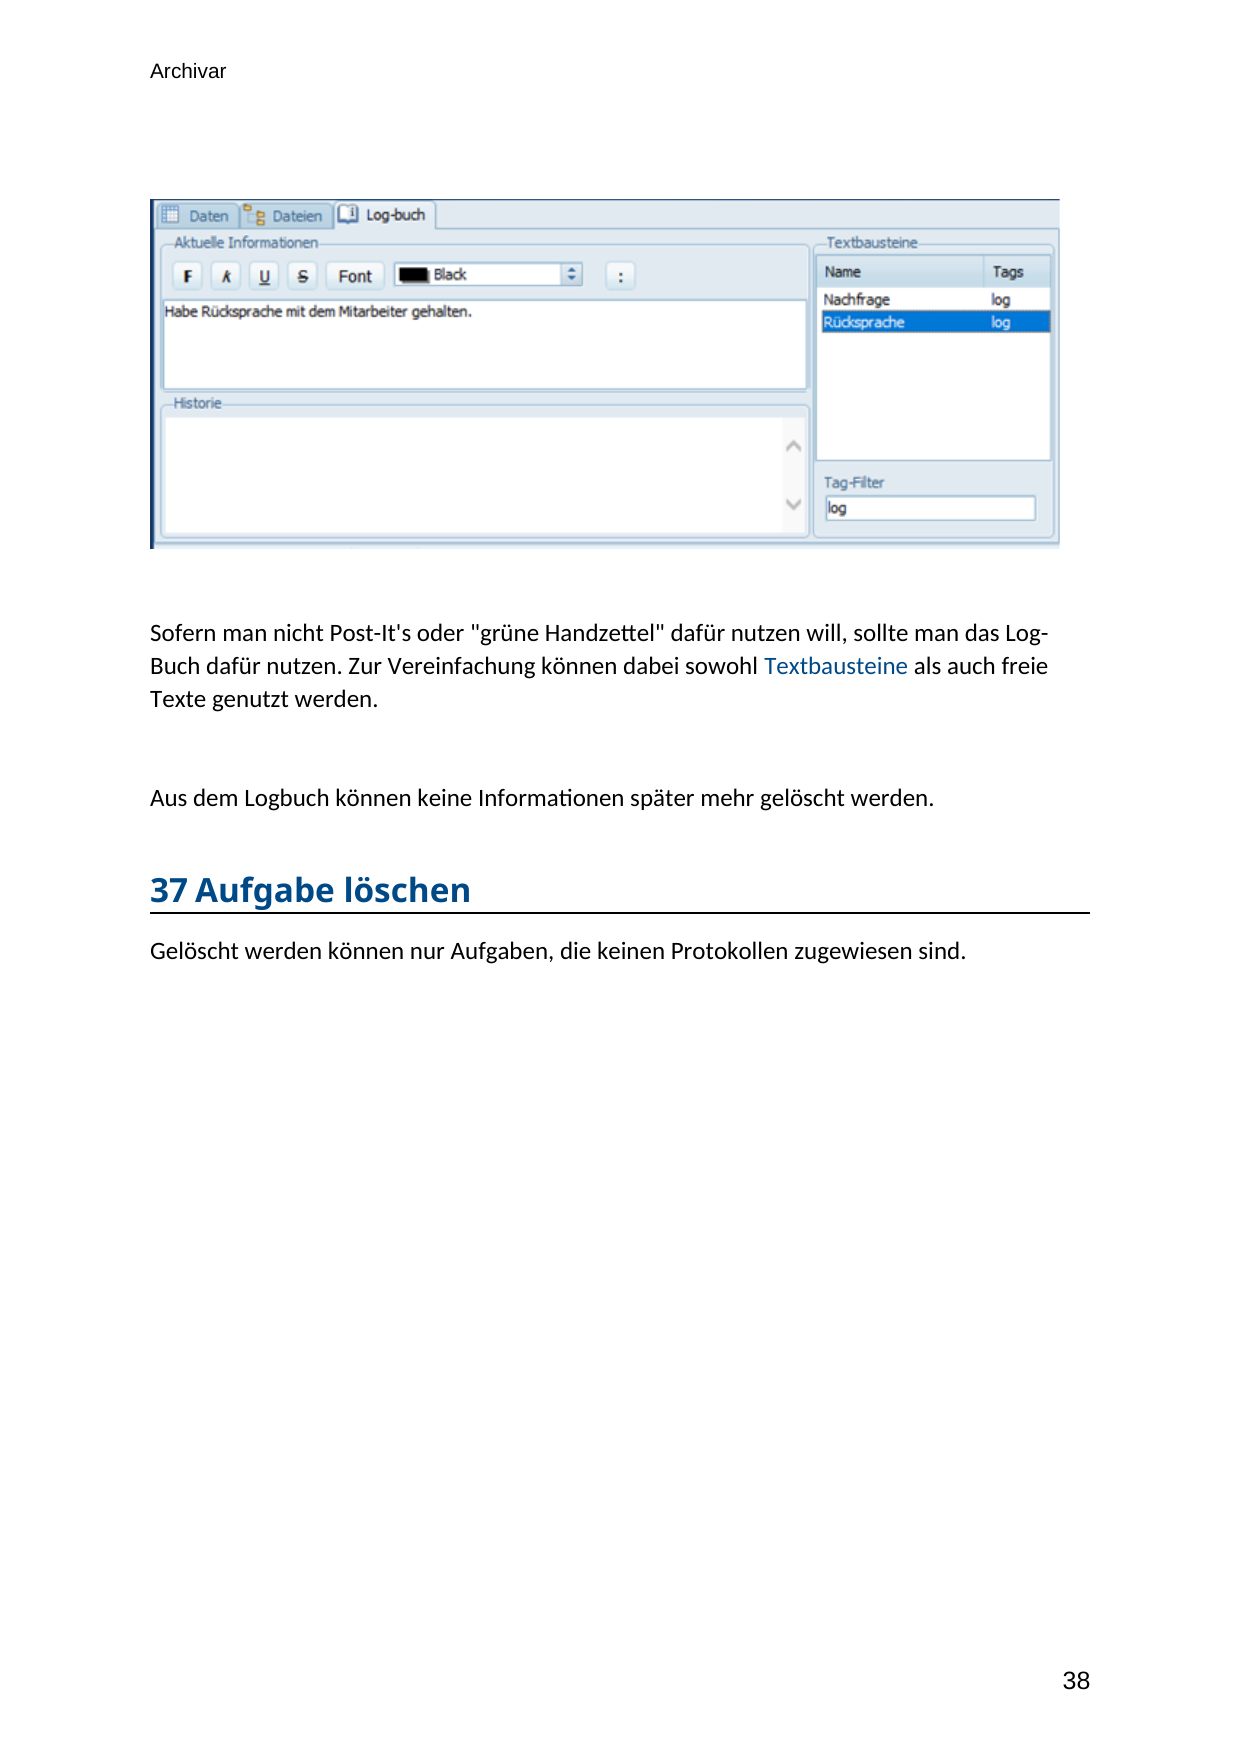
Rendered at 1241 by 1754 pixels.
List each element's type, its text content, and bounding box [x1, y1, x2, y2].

text Aus dem Logbuch können keine Informationen später mehr gelöscht werden. [150, 782, 1090, 812]
text Gelöscht werden können nur Aufgaben, die keinen Protokollen zugewiesen sind. [150, 935, 1090, 966]
subtitle Aufgabe löschen [150, 867, 1090, 912]
picture [150, 199, 1060, 549]
text Sofern man nicht Post-It's oder "grüne Handzettel" dafür nutzen will, sollte man das Log-Buch dafür nutzen. Zur Vereinfachung können dabei sowohl Textbausteine als auch freie Texte genutzt werden. [150, 617, 1090, 713]
